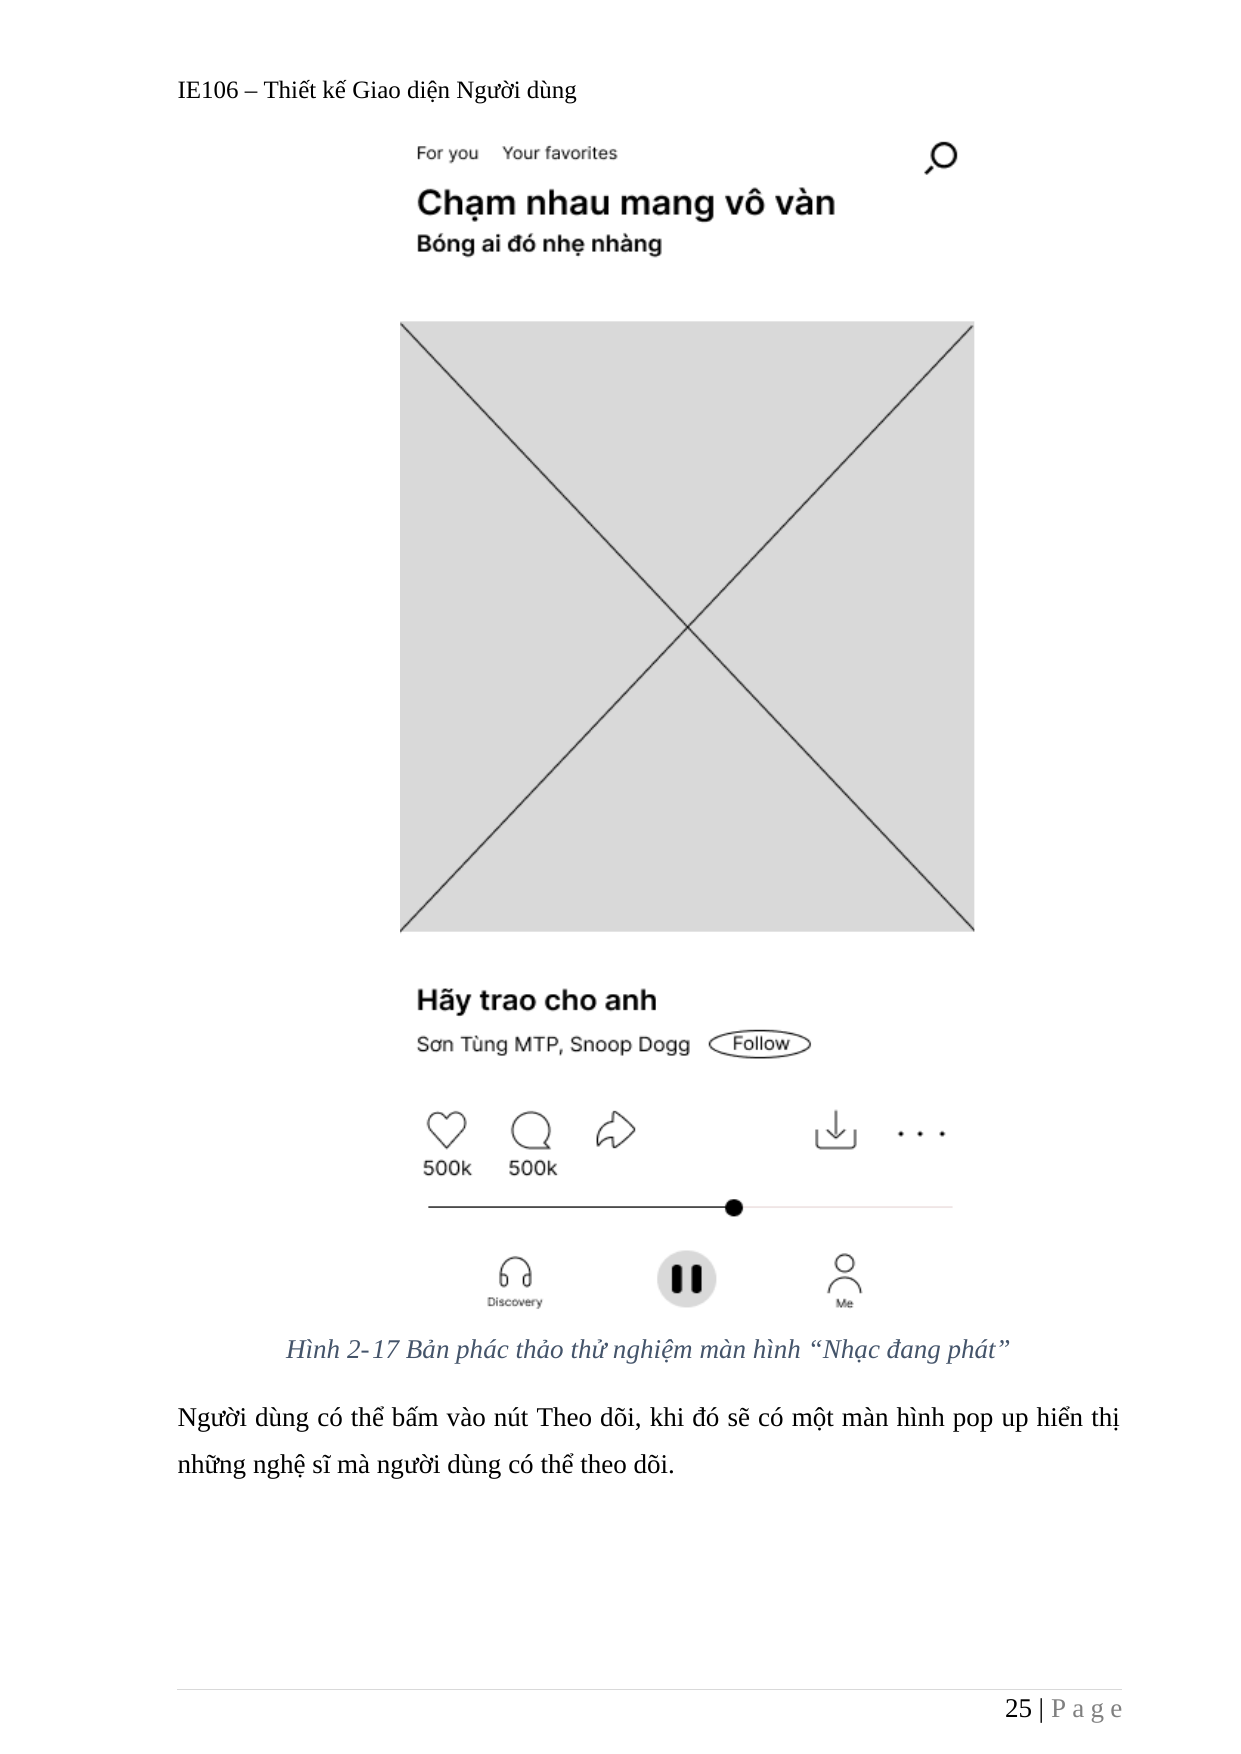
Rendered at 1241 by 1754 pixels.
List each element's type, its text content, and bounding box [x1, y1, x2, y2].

picture [400, 118, 975, 1319]
list Người dùng có thể bấm vào nút Theo dõi, khi đó sẽ có một màn hình pop up hiển thị những nghệ sĩ mà người dùng có thể theo dõi. [177, 1401, 1122, 1479]
